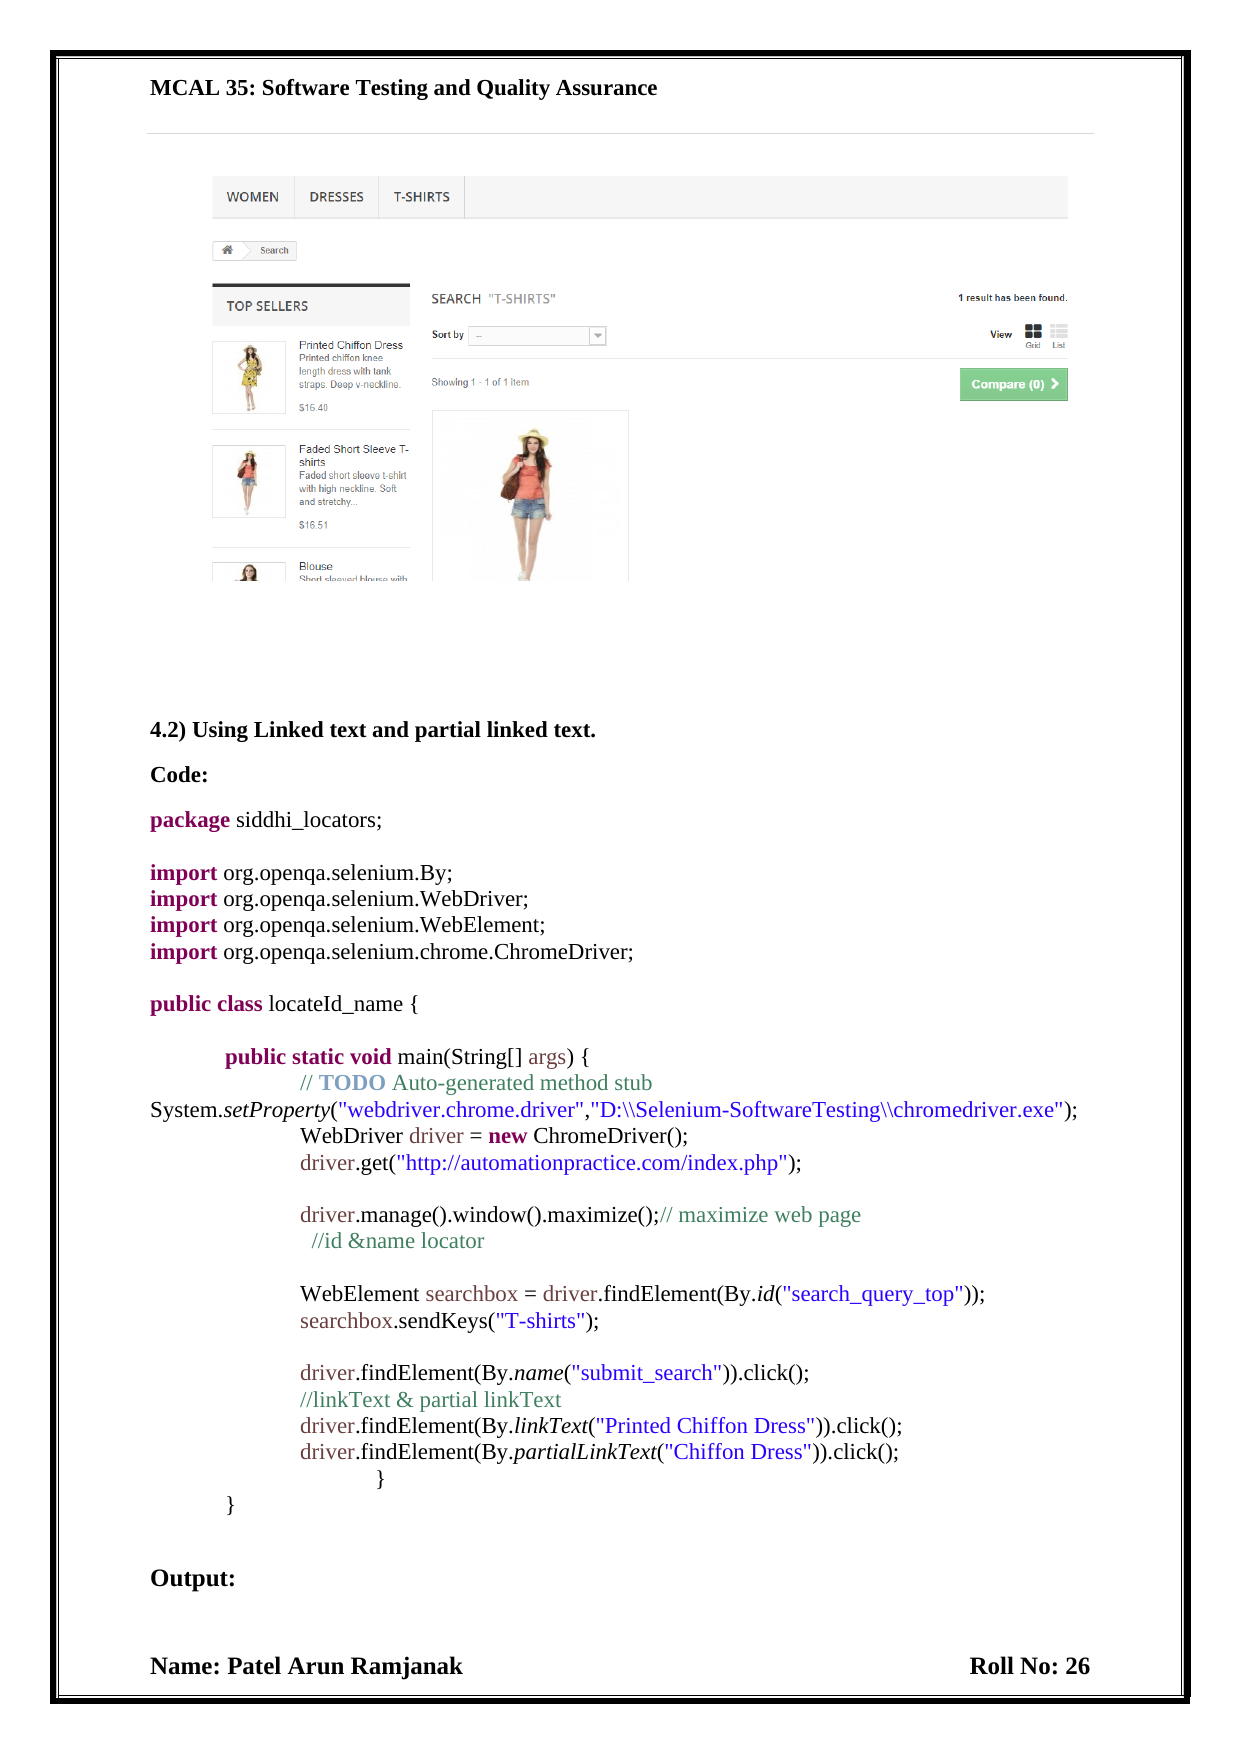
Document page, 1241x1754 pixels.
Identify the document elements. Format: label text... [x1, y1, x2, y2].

picture [150, 150, 1091, 581]
text searchbox.sendKeys("T-shirts"); [150, 1307, 1090, 1333]
text // TODO Auto-generated method stub [150, 1069, 1090, 1096]
text driver.get("http://automationpractice.com/index.php"); [150, 1148, 1090, 1175]
text import org.openqa.selenium.By; [150, 859, 1090, 885]
text System.setProperty("webdriver.chrome.driver","D:\\Selenium-SoftwareTesting\\chromedriver.exe"); [150, 1096, 1090, 1122]
text } [150, 1491, 1090, 1517]
text driver.findElement(By.linkText("Printed Chiffon Dress")).click(); [150, 1412, 1090, 1438]
text public class locateId_name { [150, 990, 1090, 1017]
text import org.openqa.selenium.chrome.ChromeDriver; [150, 938, 1090, 964]
text } [150, 1465, 1090, 1491]
text public static void main(String[] args) { [150, 1043, 1090, 1069]
text package siddhi_locators; [150, 806, 1090, 832]
text driver.manage().window().maximize();// maximize web page [150, 1201, 1090, 1228]
text Code: [150, 761, 1090, 787]
text import org.openqa.selenium.WebElement; [150, 911, 1090, 938]
text Output: [150, 1563, 1090, 1591]
text //linkText & partial linkText [150, 1386, 1090, 1412]
text 4.2) Using Linked text and partial linked text. [150, 716, 1090, 742]
text import org.openqa.selenium.WebDriver; [150, 885, 1090, 911]
text WebElement searchbox = driver.findElement(By.id("search_query_top")); [150, 1280, 1090, 1307]
text WebDriver driver = new ChromeDriver(); [150, 1122, 1090, 1148]
text //id &name locator [150, 1228, 1090, 1254]
text driver.findElement(By.partialLinkText("Chiffon Dress")).click(); [150, 1438, 1090, 1465]
text driver.findElement(By.name("submit_search")).click(); [150, 1359, 1090, 1386]
